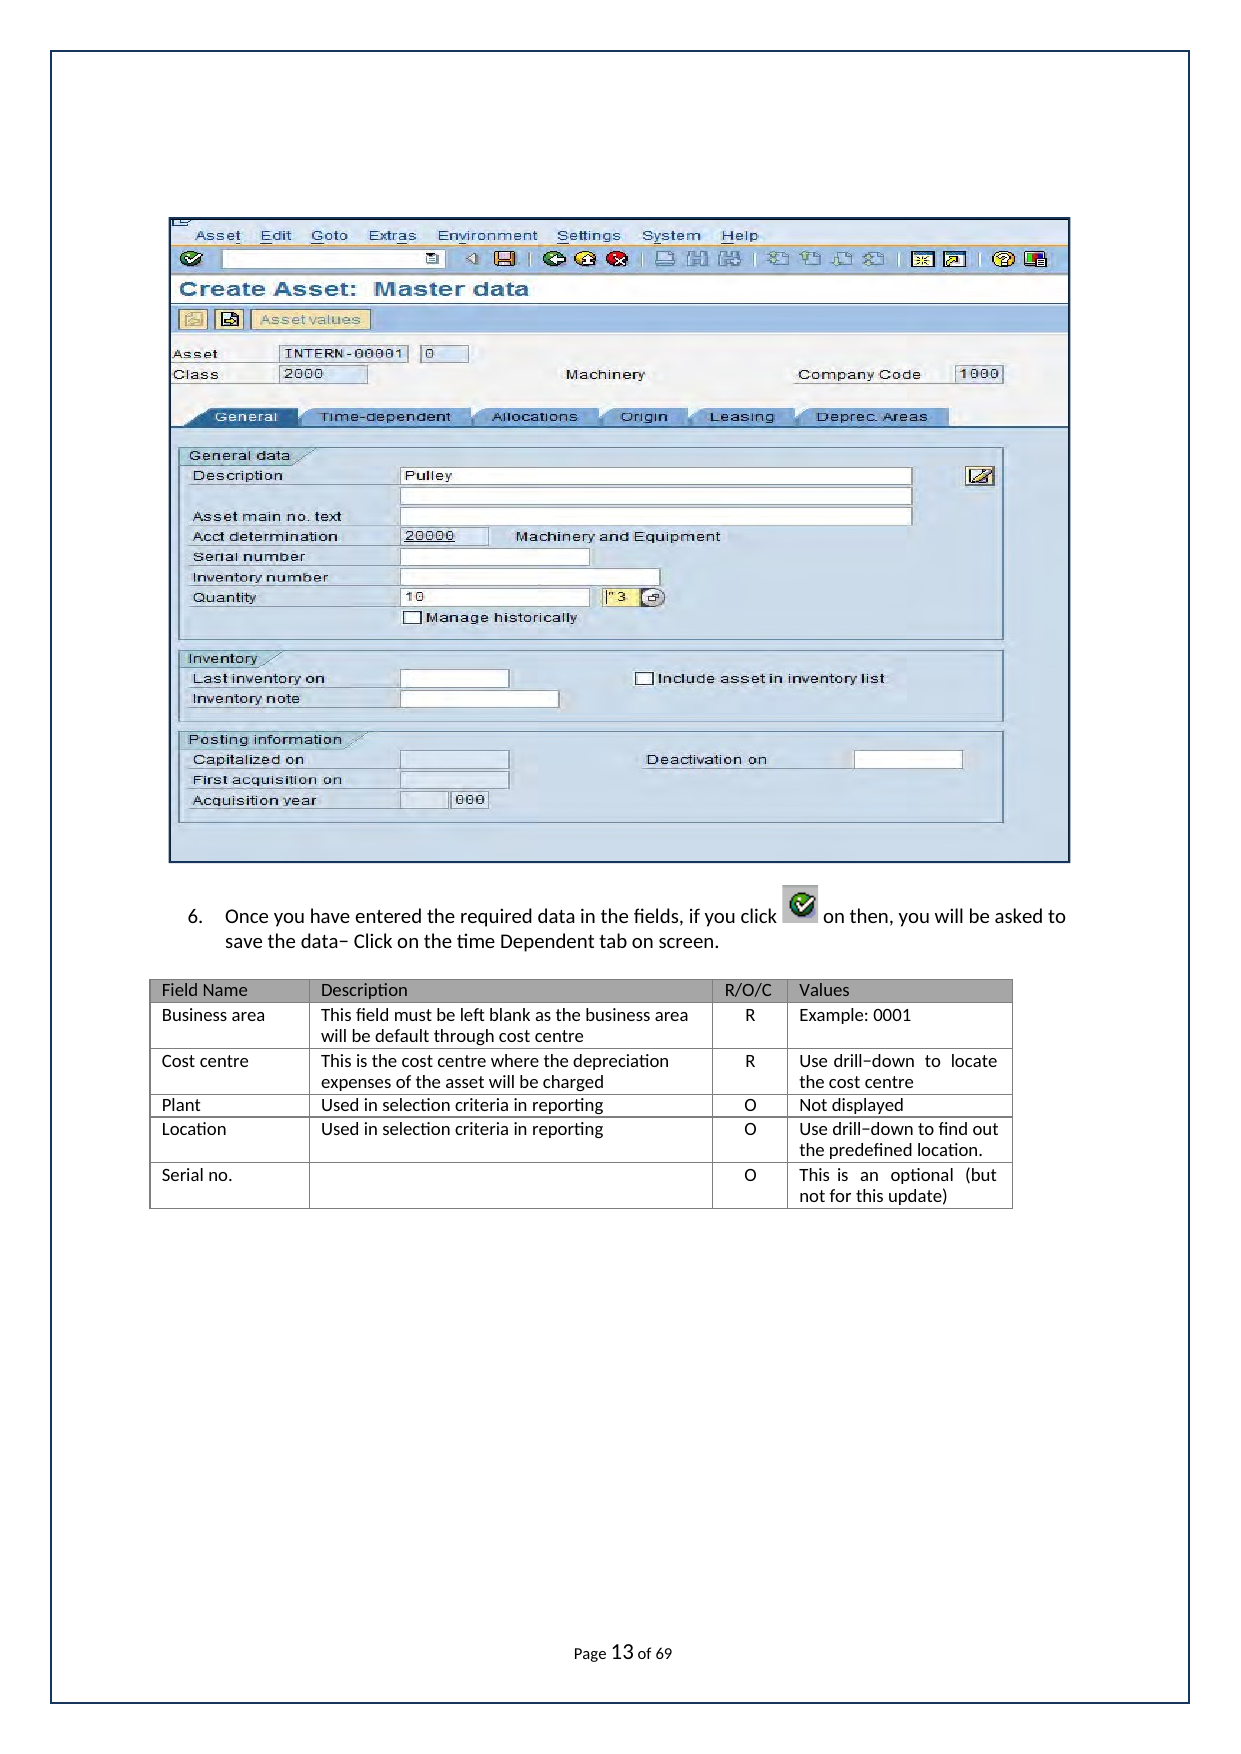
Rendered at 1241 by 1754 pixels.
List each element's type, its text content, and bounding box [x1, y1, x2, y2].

table_cell Serial no. [151, 1163, 309, 1208]
table_cell Business area [151, 1003, 309, 1048]
table_cell This field must be left blank as the business area will be default through cost centre [310, 1003, 712, 1048]
table_cell Plant [151, 1095, 309, 1116]
table_cell O [713, 1118, 787, 1162]
table_cell Not displayed [788, 1095, 1012, 1116]
table_cell R [713, 1049, 787, 1093]
table_cell Use drill−down to find out the predefined location. [788, 1118, 1012, 1162]
table_cell [310, 1163, 712, 1208]
table_cell Used in selection criteria in reporting [310, 1118, 712, 1162]
picture [171, 220, 1068, 861]
table_header Field Name [151, 980, 309, 1002]
table_cell Used in selection criteria in reporting [310, 1095, 712, 1116]
picture [782, 885, 819, 903]
table_cell Location [151, 1118, 309, 1162]
table_cell This is the cost centre where the depreciation expenses of the asset will be charged [310, 1049, 712, 1093]
table_header Description [310, 980, 712, 1002]
table_cell Example: 0001 [788, 1003, 1012, 1048]
table_cell Use drill−down to locate the cost centre [788, 1049, 1012, 1093]
table_header Values [788, 980, 1012, 1002]
table_cell R [713, 1003, 787, 1048]
table_cell Cost centre [151, 1049, 309, 1093]
list Once you have entered the required data in the fields, if you click on then, you will be asked to save the data− Click on the time Dependent tab on screen. [187, 903, 1067, 954]
table_cell This is an optional (but not for this update) [788, 1163, 1012, 1208]
table_cell O [713, 1163, 787, 1208]
table_cell O [713, 1095, 787, 1116]
table_header R/O/C [713, 980, 787, 1002]
